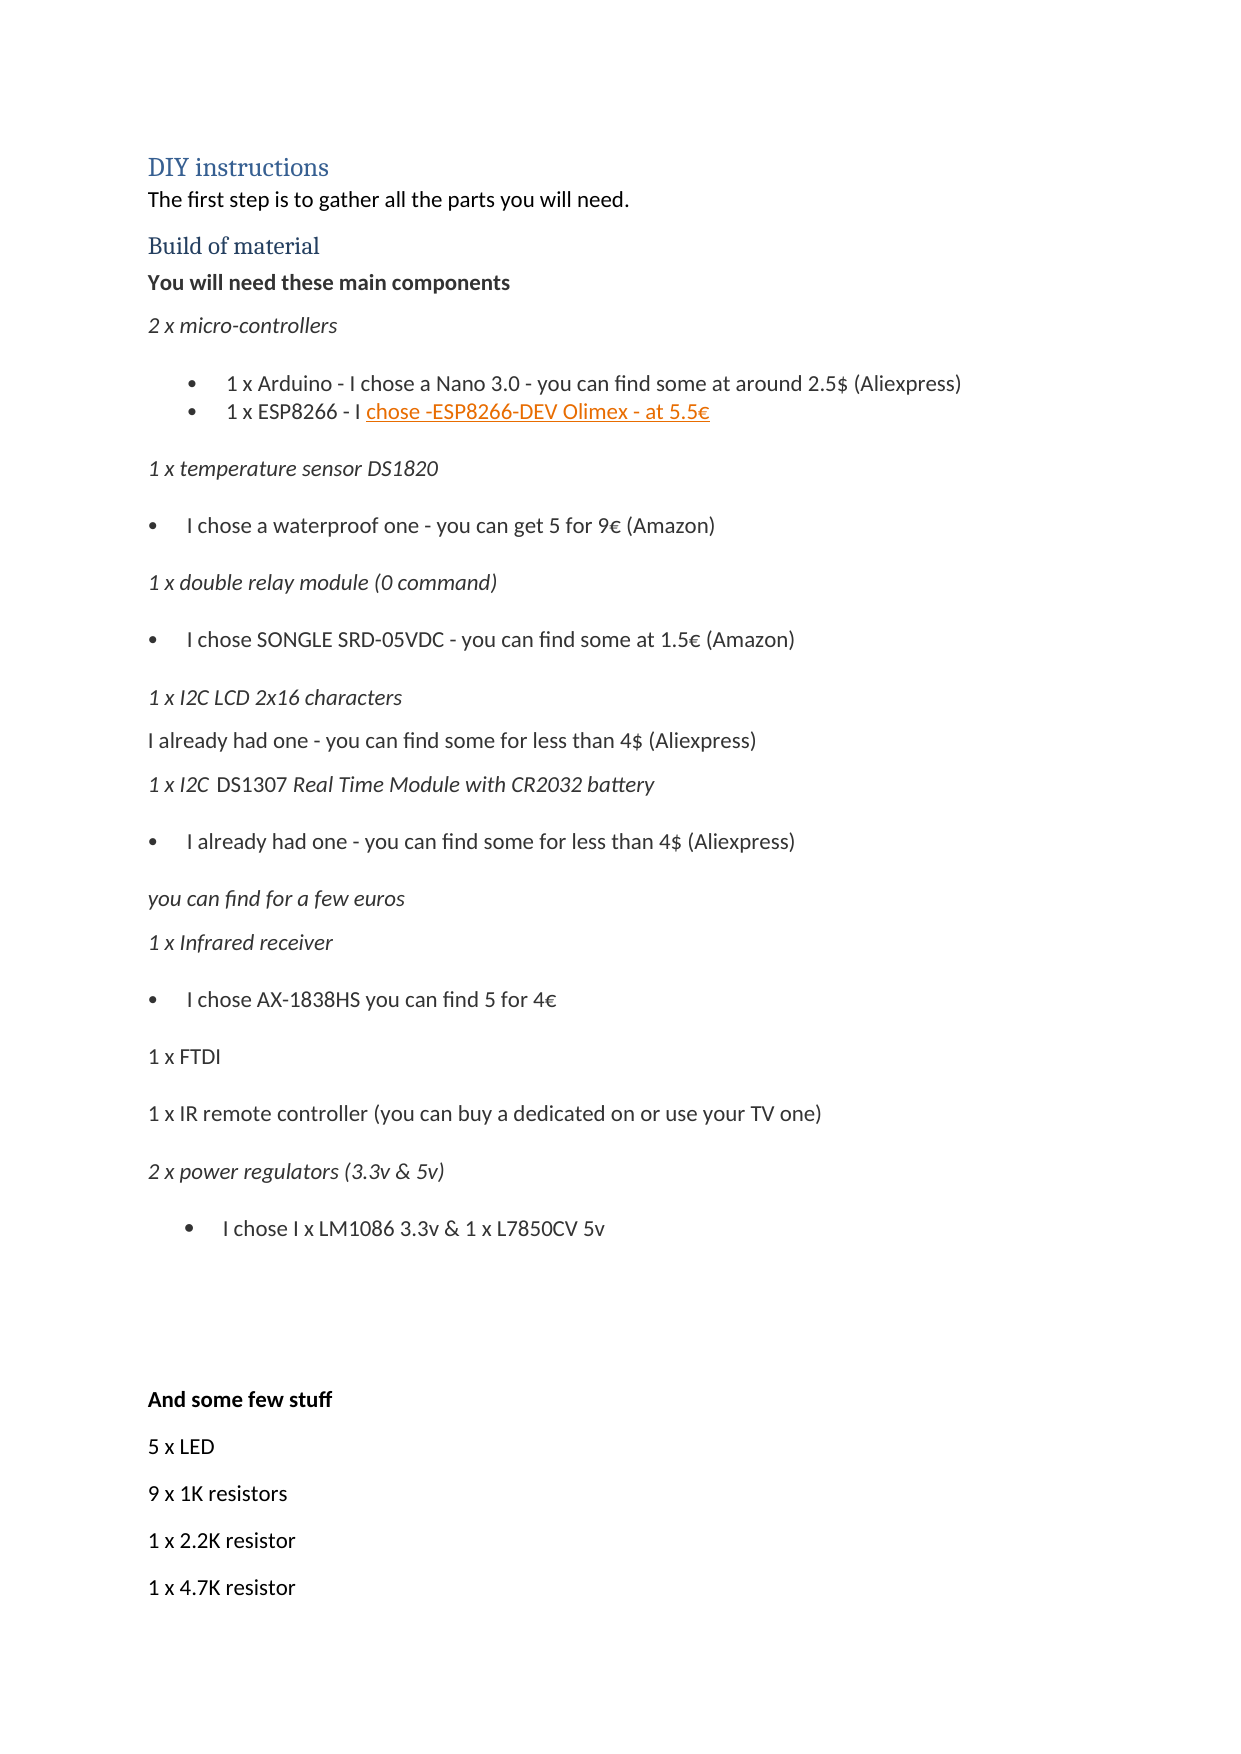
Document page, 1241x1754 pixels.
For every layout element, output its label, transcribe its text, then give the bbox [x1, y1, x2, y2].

text 1 x 2.2K resistor [148, 1526, 1093, 1554]
text I already had one - you can find some for less than 4$ (Aliexpress) [148, 726, 1093, 754]
text 1 x FTDI [148, 1042, 1093, 1070]
text 1 x 4.7K resistor [148, 1573, 1093, 1601]
text 1 x temperature sensor DS1820 [148, 454, 1093, 482]
text 9 x 1K resistors [148, 1479, 1093, 1507]
text 5 x LED [148, 1432, 1093, 1460]
text 2 x micro-controllers [148, 312, 1093, 339]
list 1 x ESP8266 - I chose -ESP8266-DEV Olimex - at 5.5€ [188, 397, 1093, 425]
list I chose SONGLE SRD-05VDC - you can find some at 1.5€ (Amazon) [149, 626, 1093, 653]
text 1 x Infrared receiver [148, 928, 1093, 956]
text 2 x power regulators (3.3v & 5v) [148, 1157, 1093, 1185]
text 1 x IR remote controller (you can buy a dedicated on or use your TV one) [148, 1099, 1093, 1128]
list I chose I x LM1086 3.3v & 1 x L7850CV 5v [185, 1214, 1093, 1242]
list 1 x Arduino - I chose a Nano 3.0 - you can find some at around 2.5$ (Aliexpress) [188, 369, 1093, 397]
text The first step is to gather all the parts you will need. [148, 185, 1093, 213]
text you can find for a few euros [148, 884, 1093, 912]
text 1 x I2C DS1307 Real Time Module with CR2032 battery [148, 770, 1093, 798]
list I chose AX-1838HS you can find 5 for 4€ [149, 985, 1093, 1013]
text 1 x double relay module (0 command) [148, 568, 1093, 596]
text And some few stuff [148, 1386, 1093, 1413]
text You will need these main components [148, 268, 1093, 296]
text 1 x I2C LCD 2x16 characters [148, 683, 1093, 711]
list I chose a waterproof one - you can get 5 for 9€ (Amazon) [149, 511, 1093, 539]
subtitle Build of material [148, 232, 1093, 261]
subtitle DIY instructions [148, 152, 1093, 183]
list I already had one - you can find some for less than 4$ (Aliexpress) [149, 827, 1093, 855]
